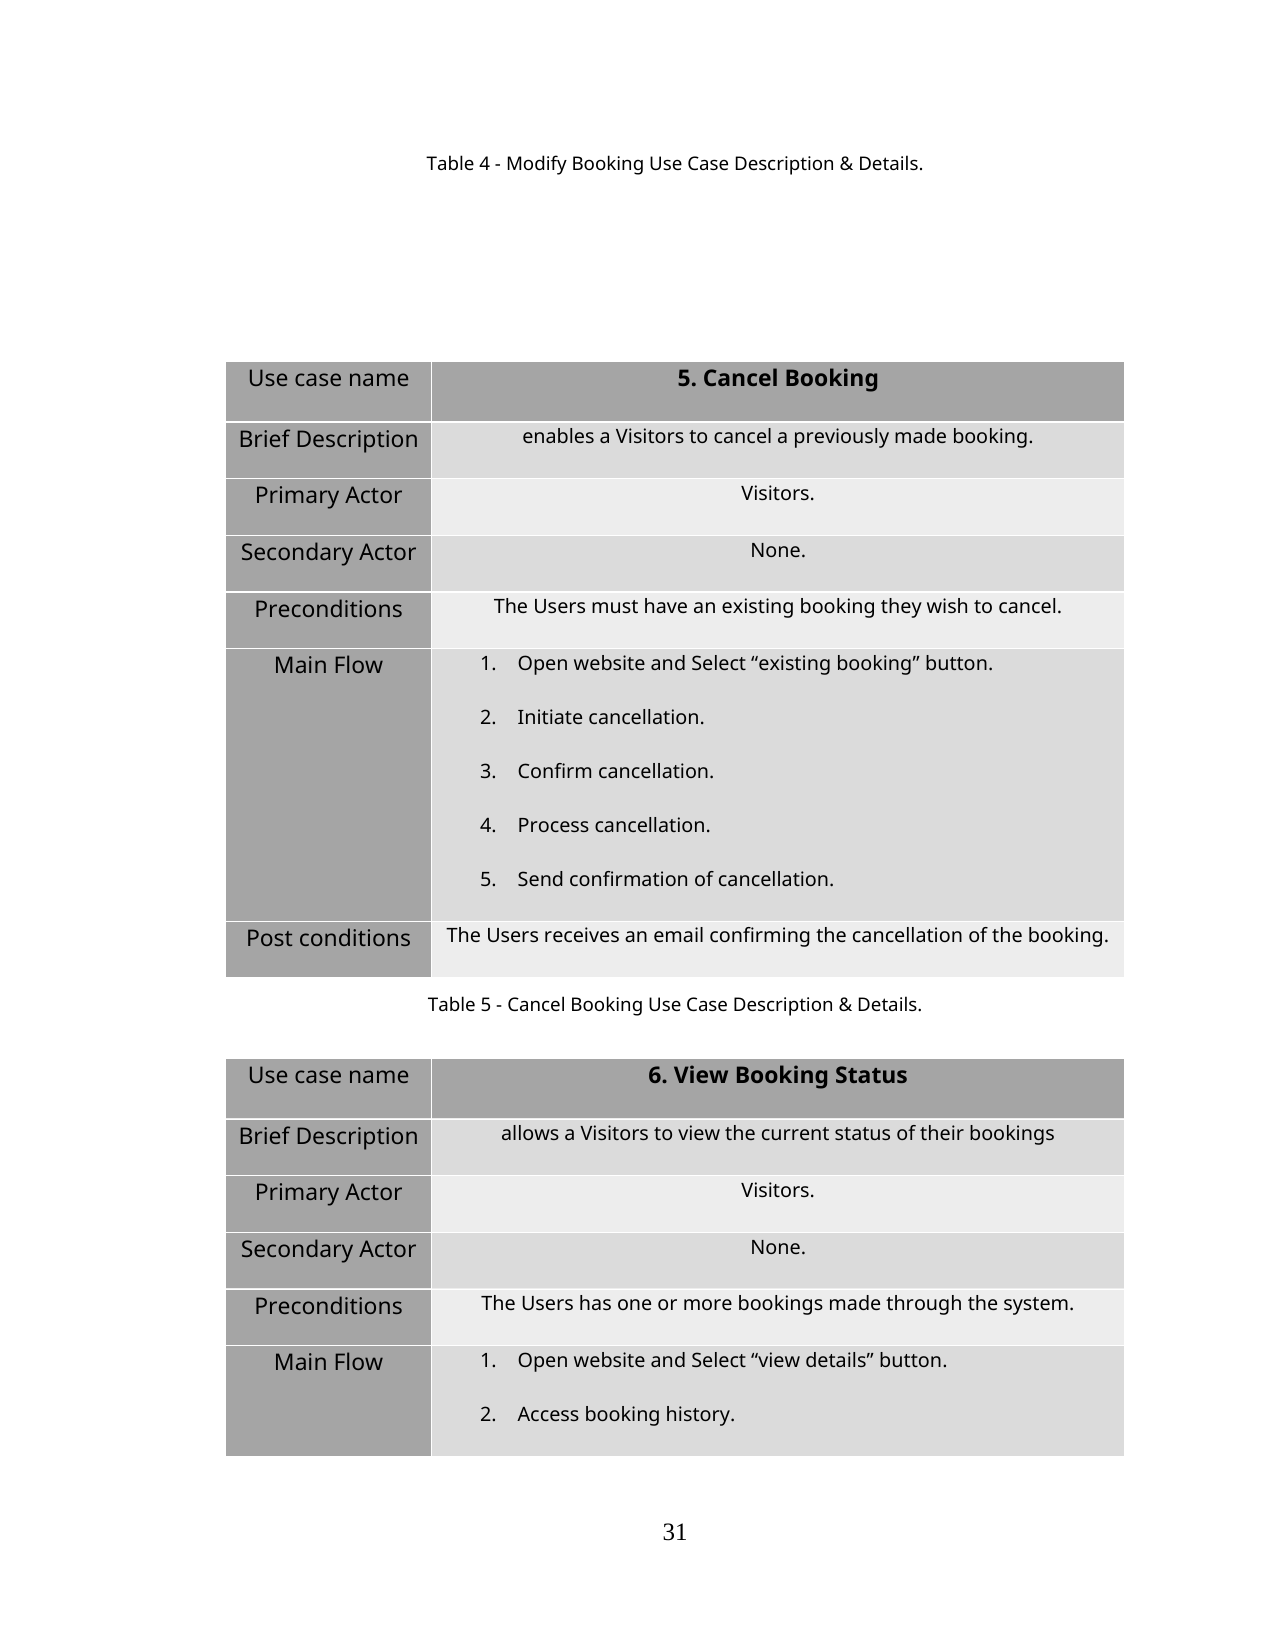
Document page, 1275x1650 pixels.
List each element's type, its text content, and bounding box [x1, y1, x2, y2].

table_cell Main Flow [226, 1346, 431, 1456]
table_cell None. [432, 1233, 1124, 1288]
table_cell The Users has one or more bookings made through the system. [432, 1290, 1124, 1345]
table_cell allows a Visitors to view the current status of their bookings [432, 1120, 1124, 1175]
table_cell Secondary Actor [226, 536, 431, 591]
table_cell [432, 1346, 1124, 1456]
table_header 6. View Booking Status [432, 1059, 1124, 1118]
table_header Use case name [226, 362, 431, 421]
table_cell None. [432, 536, 1124, 591]
table_cell Primary Actor [226, 1176, 431, 1232]
table_cell Post conditions [226, 922, 431, 977]
table_cell Brief Description [226, 1120, 431, 1175]
table_cell Brief Description [226, 423, 431, 478]
table_header Use case name [226, 1059, 431, 1118]
table_cell Secondary Actor [226, 1233, 431, 1288]
table_cell Visitors. [432, 479, 1124, 535]
table_cell enables a Visitors to cancel a previously made booking. [432, 423, 1124, 478]
table_header 5. Cancel Booking [432, 362, 1124, 421]
table_cell Primary Actor [226, 479, 431, 535]
table_cell Open website and Select “existing booking” button. Initiate cancellation. Confirm cancellation. Process cancellation. Send confirmation of cancellation. [432, 649, 1124, 921]
table_cell Preconditions [226, 593, 431, 648]
table_cell The Users must have an existing booking they wish to cancel. [432, 593, 1124, 648]
text Table 4 - Modify Booking Use Case Description & Details. [225, 150, 1125, 176]
table_cell Visitors. [432, 1176, 1124, 1232]
text Table 5 - Cancel Booking Use Case Description & Details. [225, 991, 1125, 1016]
table_cell The Users receives an email confirming the cancellation of the booking. [432, 922, 1124, 977]
table_cell Main Flow [226, 649, 431, 921]
table_cell Preconditions [226, 1290, 431, 1345]
